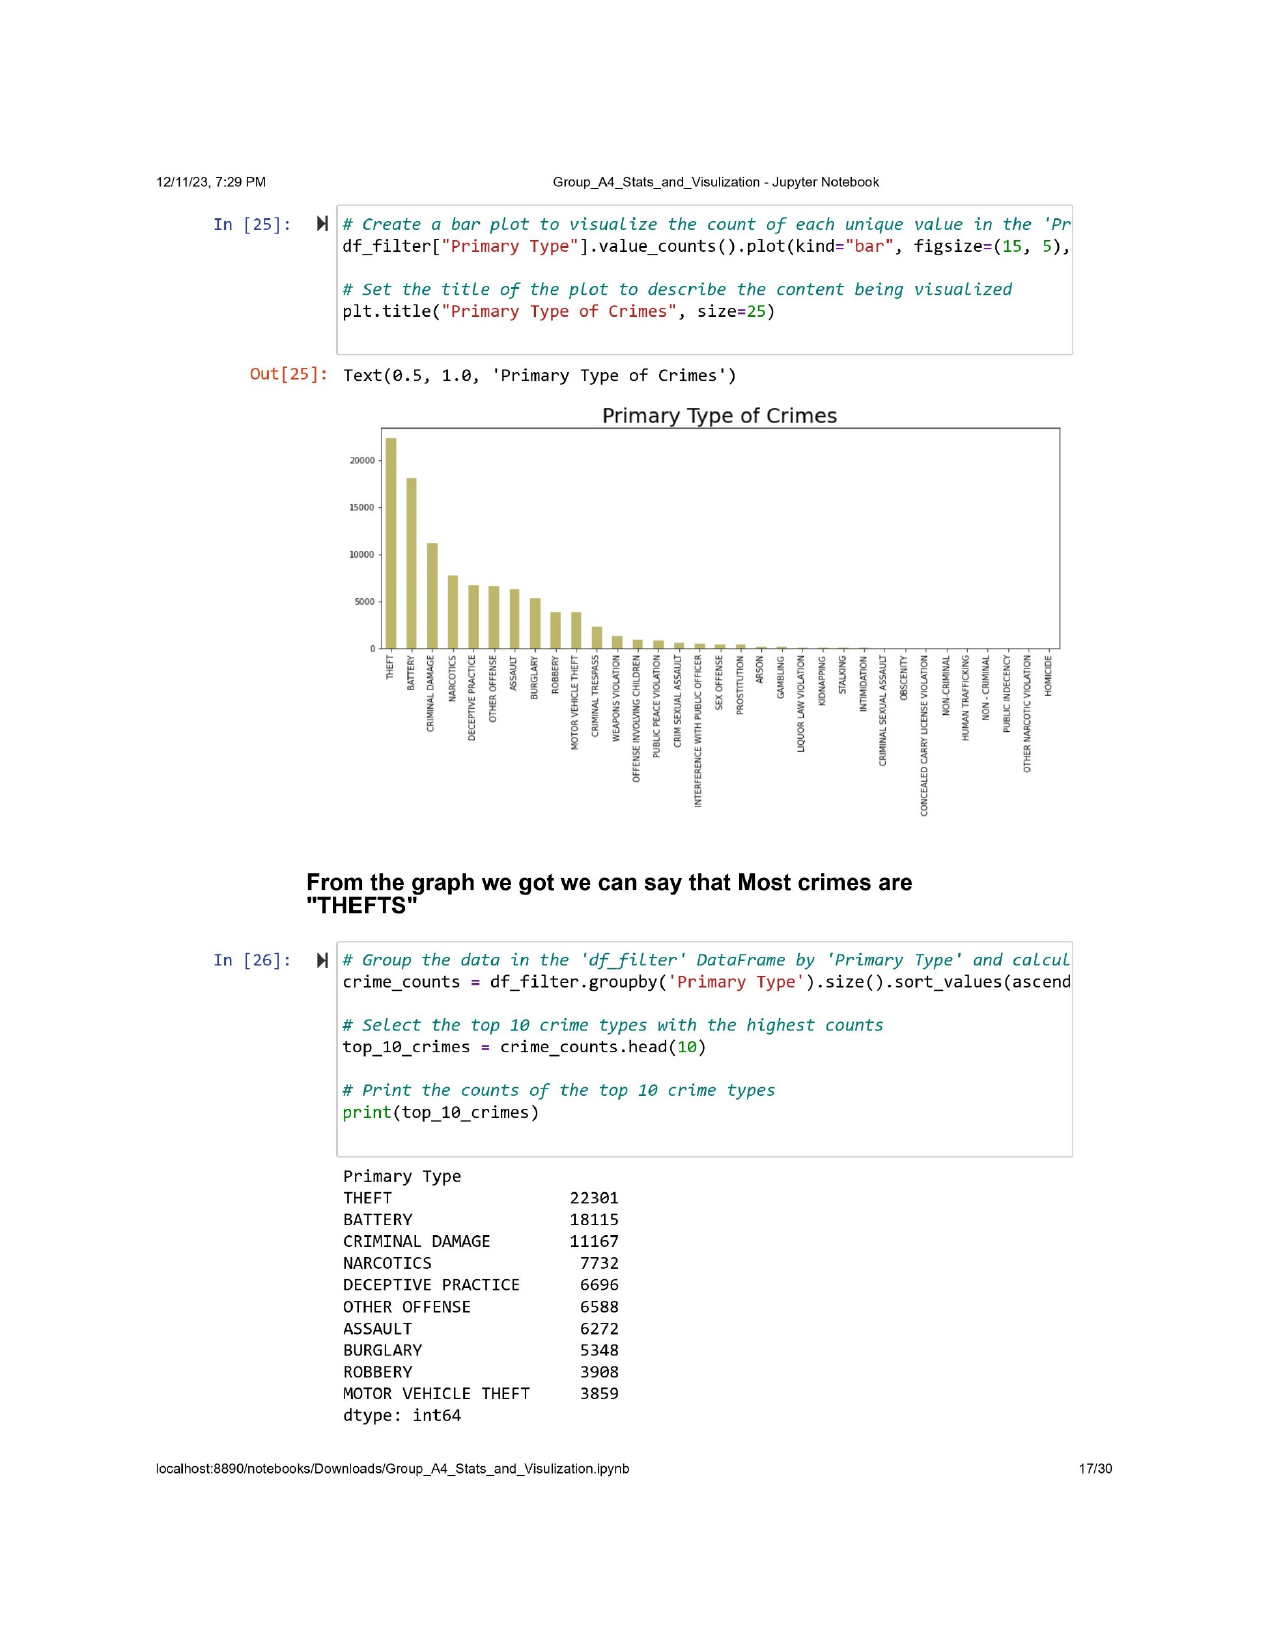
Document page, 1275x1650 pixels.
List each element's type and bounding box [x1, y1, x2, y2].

picture [112, 150, 1155, 1500]
